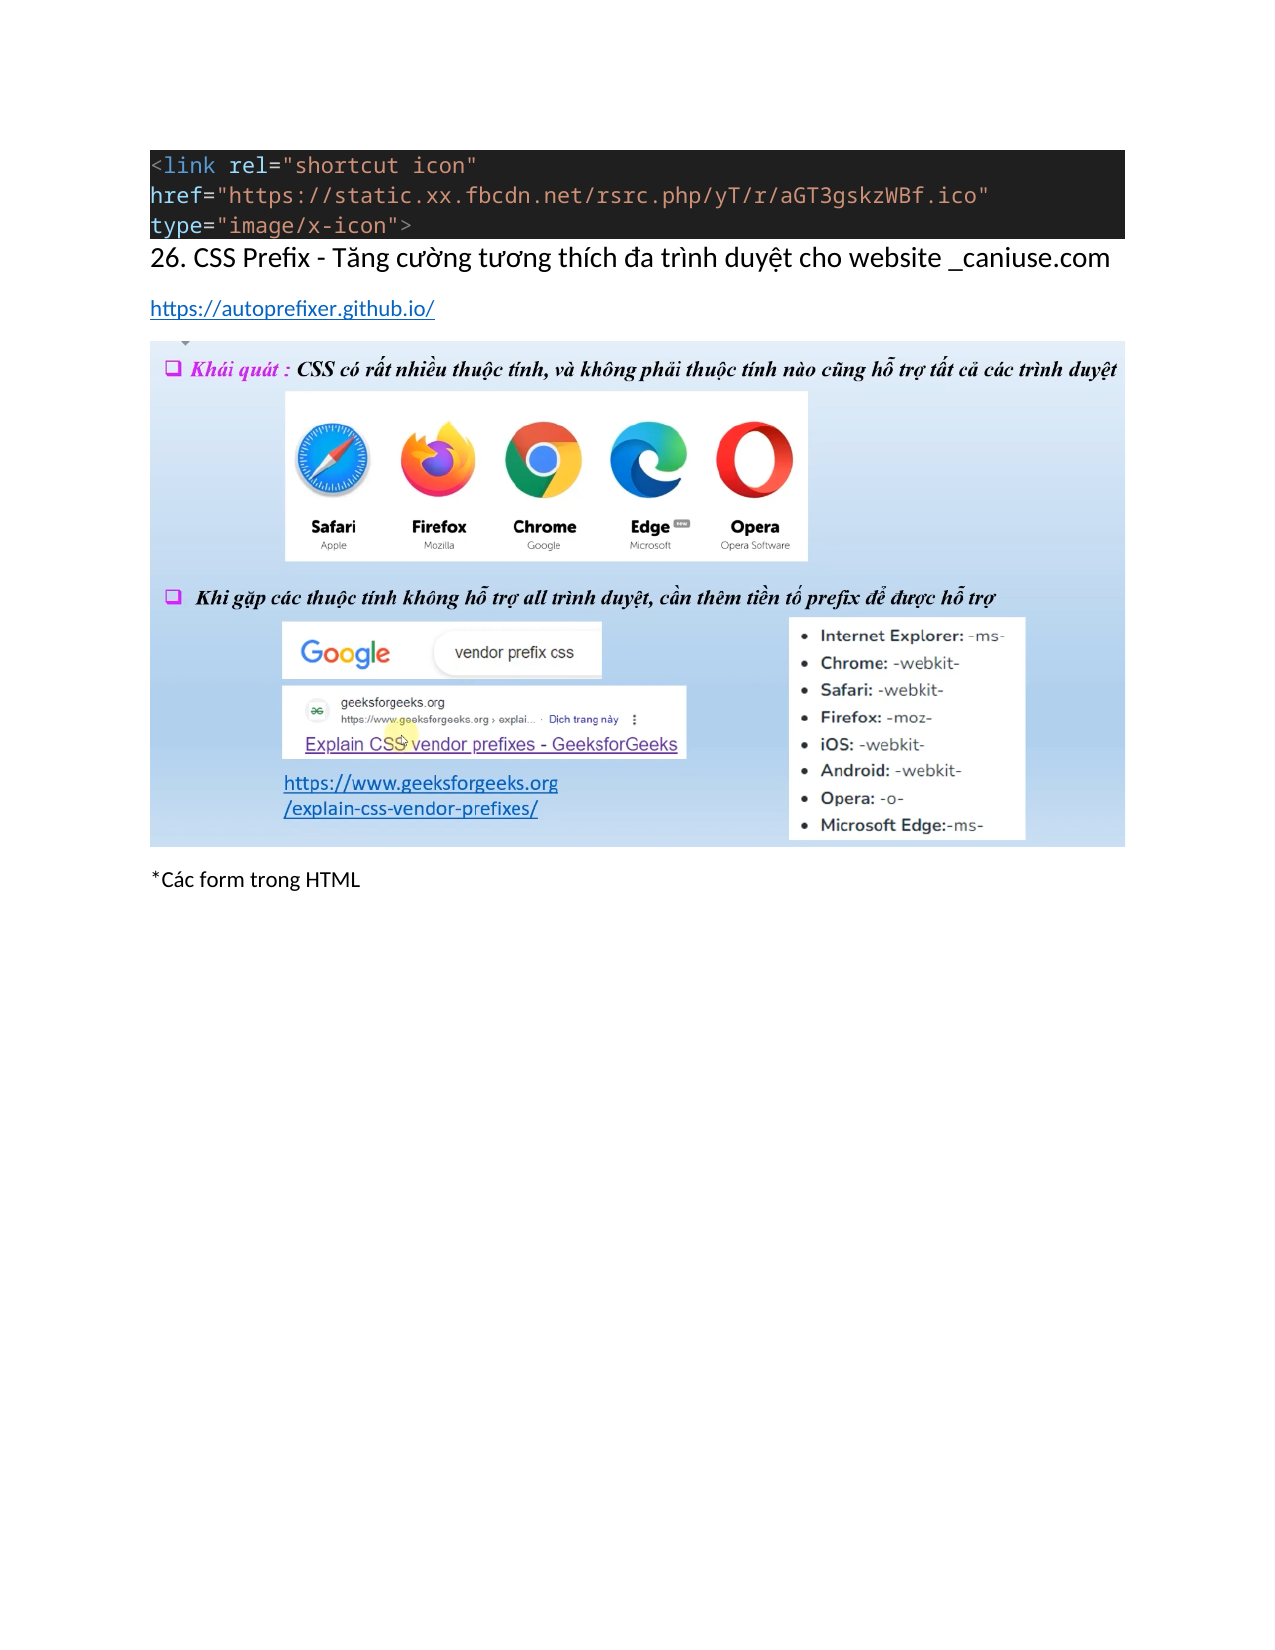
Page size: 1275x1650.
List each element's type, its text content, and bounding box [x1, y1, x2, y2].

text <link rel="shortcut icon" href="https://static.xx.fbcdn.net/rsrc.php/yT/r/aGT3gskzWBf.ico" type="image/x-icon"> [150, 150, 1125, 239]
text https://autoprefixer.github.io/ [150, 294, 1125, 322]
picture [150, 341, 1125, 847]
text 26. CSS Prefix - Tăng cường tương thích đa trình duyệt cho website _caniuse.com [150, 239, 1125, 275]
text *Các form trong HTML [150, 865, 1125, 893]
